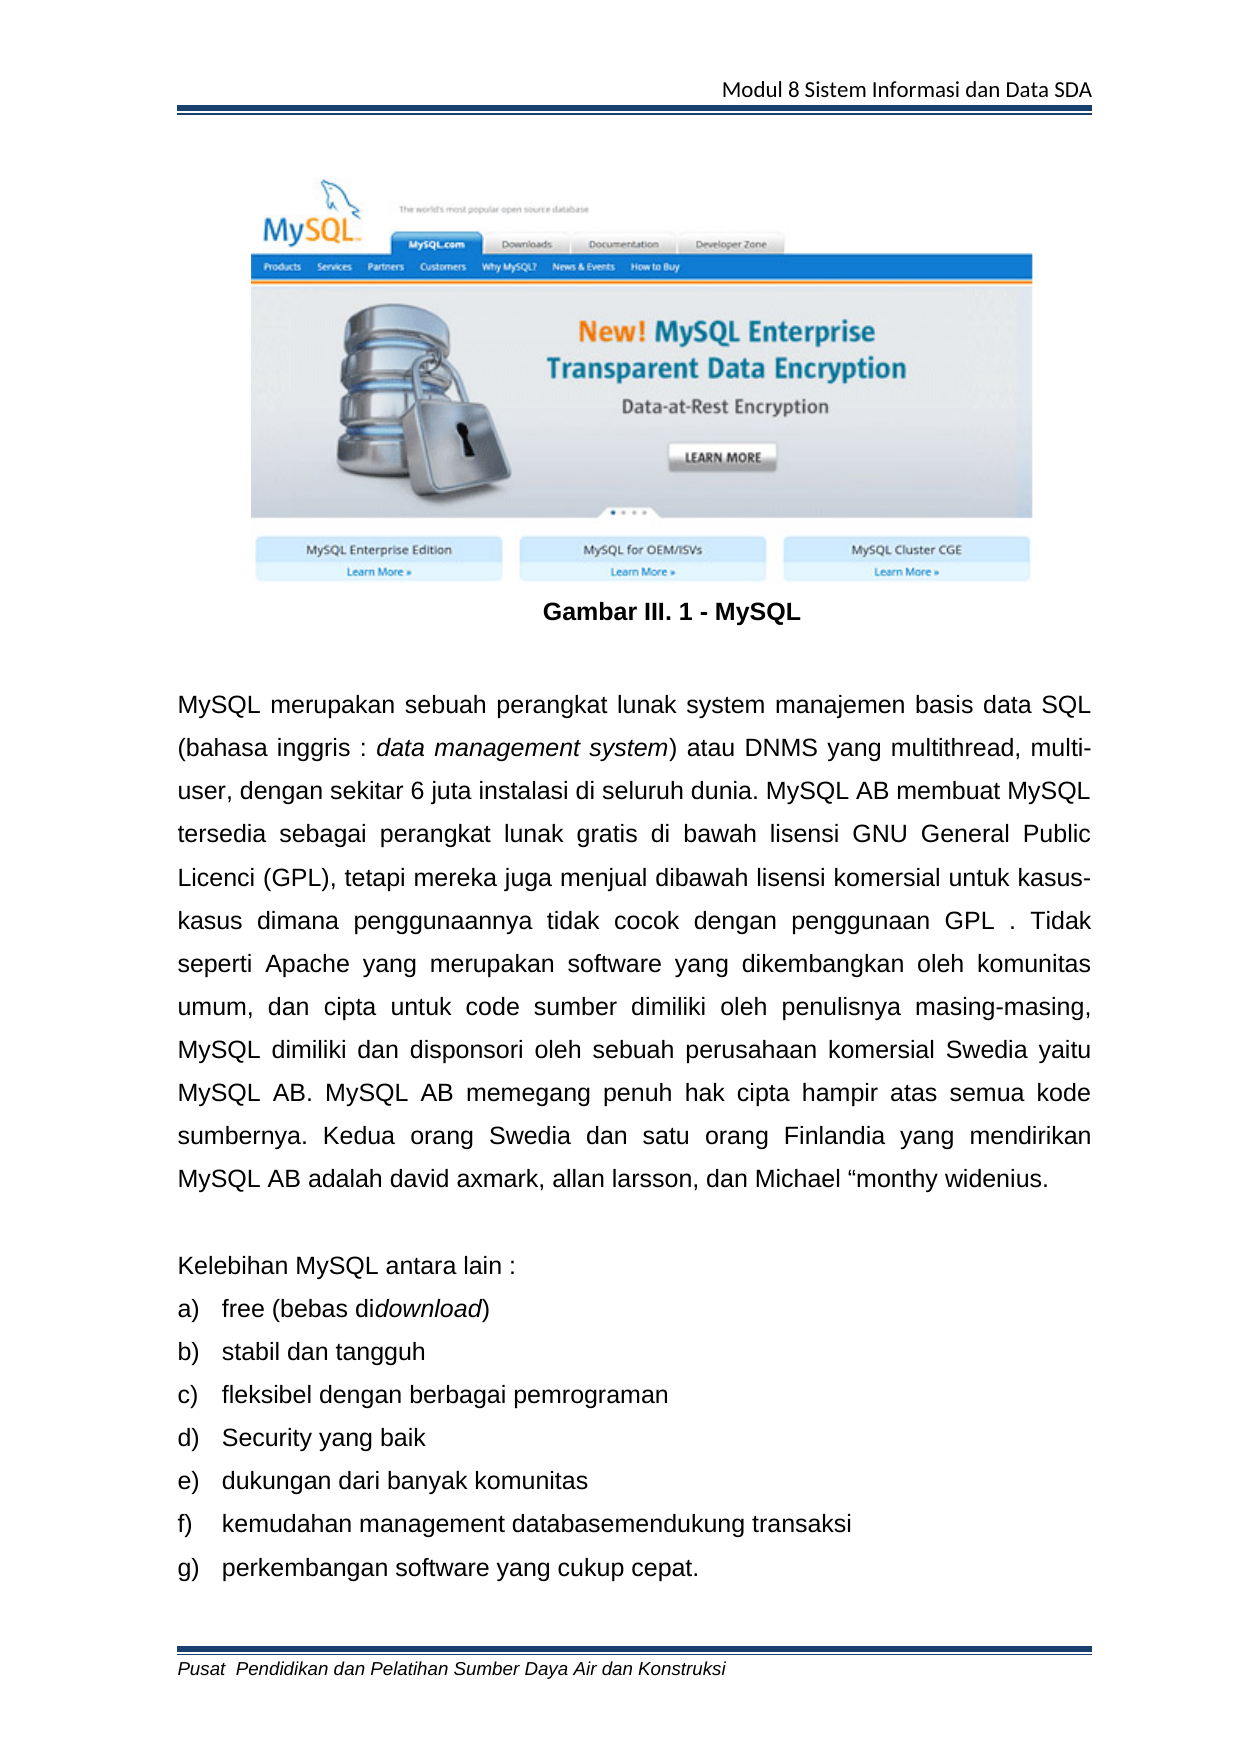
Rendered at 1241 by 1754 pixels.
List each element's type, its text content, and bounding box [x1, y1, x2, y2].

text Gambar III. 1 - MySQL [251, 597, 1092, 626]
picture [251, 177, 1033, 584]
list free (bebas didownload) [177, 1294, 1092, 1323]
list dukungan dari banyak komunitas [177, 1466, 1092, 1495]
list stabil dan tangguh [177, 1337, 1092, 1366]
text Kelebihan MySQL antara lain : [177, 1251, 1092, 1279]
list Security yang baik [177, 1423, 1092, 1452]
list perkembangan software yang cukup cepat. [177, 1553, 1092, 1581]
list fleksibel dengan berbagai pemrograman [177, 1380, 1092, 1409]
list kemudahan management databasemendukung transaksi [177, 1509, 1092, 1538]
text MySQL merupakan sebuah perangkat lunak system manajemen basis data SQL (bahasa inggris : data management system) atau DNMS yang multithread, multi-user, dengan sekitar 6 juta instalasi di seluruh dunia. MySQL AB membuat MySQL tersedia sebagai perangkat lunak gratis di bawah lisensi GNU General Public Licenci (GPL), tetapi mereka juga menjual dibawah lisensi komersial untuk kasus-kasus dimana penggunaannya tidak cocok dengan penggunaan GPL . Tidak seperti Apache yang merupakan software yang dikembangkan oleh komunitas umum, dan cipta untuk code sumber dimiliki oleh penulisnya masing-masing, MySQL dimiliki dan disponsori oleh sebuah perusahaan komersial Swedia yaitu MySQL AB. MySQL AB memegang penuh hak cipta hampir atas semua kode sumbernya. Kedua orang Swedia dan satu orang Finlandia yang mendirikan MySQL AB adalah david axmark, allan larsson, dan Michael “monthy widenius. [177, 690, 1092, 1193]
